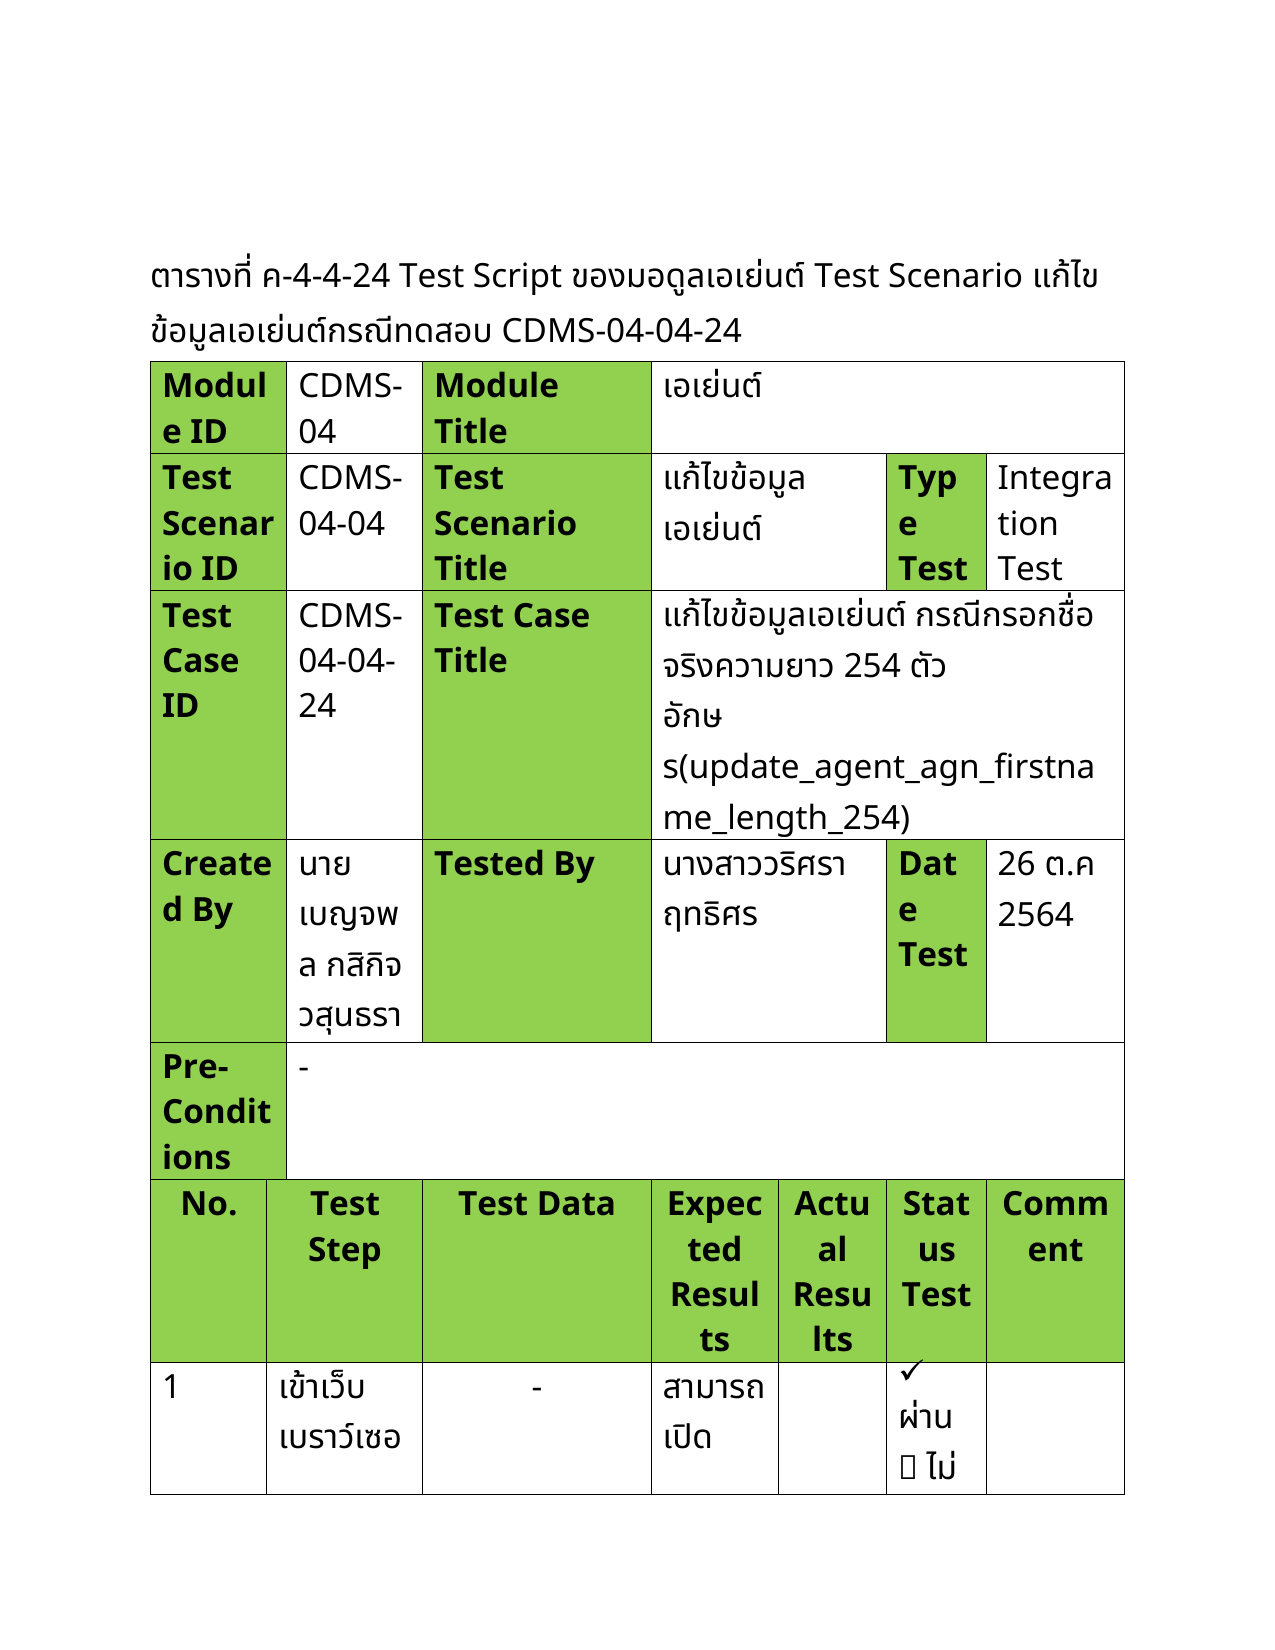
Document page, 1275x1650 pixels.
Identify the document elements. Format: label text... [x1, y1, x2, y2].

table_cell Test Data [423, 1180, 651, 1362]
table_cell Integration Test [987, 454, 1124, 590]
table_cell Pre-Conditions [151, 1043, 286, 1179]
table_cell แก้ไขข้อมูลเอเย่นต์ กรณีกรอกชื่อจริงความยาว 254 ตัวอักษร(update_agent_agn_firstname_length_254) [652, 591, 1124, 839]
table_cell Date Test [887, 840, 986, 1042]
table_cell [987, 1363, 1124, 1494]
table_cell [652, 1363, 778, 1494]
table_header CDMS-04 [287, 362, 422, 453]
table_cell Test Scenario Title [423, 454, 651, 590]
table_cell CDMS-04-04 [287, 454, 422, 590]
table_cell Test Case Title [423, 591, 651, 839]
table_cell Test Step [267, 1180, 422, 1362]
table_cell Comment [987, 1180, 1124, 1362]
table_header Module Title [423, 362, 651, 453]
table_cell - [287, 1043, 1124, 1179]
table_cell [267, 1363, 422, 1494]
table_header เอเย่นต์ [652, 362, 1124, 453]
table_cell Tested By [423, 840, 651, 1042]
table_header Module ID [151, 362, 286, 453]
table_cell นายเบญจพล กสิกิจวสุนธรา [287, 840, 422, 1042]
table_cell CDMS-04-04-24 [287, 591, 422, 839]
subtitle ตารางที่ ค-4-4-24 Test Script ของมอดูลเอเย่นต์ Test Scenario แก้ไขข้อมูลเอเย่นต์กรณีทดสอบ CDMS-04-04-24 [150, 252, 1125, 357]
table_cell 26 ต.ค 2564 [987, 840, 1124, 1042]
table_cell Actual Results [779, 1180, 886, 1362]
table_cell นางสาววริศรา ฤทธิศร [652, 840, 886, 1042]
table_cell ผ่าน  ไม่ผ่าน [887, 1363, 986, 1494]
table_cell [779, 1363, 886, 1494]
table_cell 1 [151, 1363, 266, 1494]
table_cell Created By [151, 840, 286, 1042]
table_cell Type Test [887, 454, 986, 590]
table_cell Test Scenario ID [151, 454, 286, 590]
table_cell แก้ไขข้อมูลเอเย่นต์ [652, 454, 886, 590]
table_cell Status Test [887, 1180, 986, 1362]
table_cell No. [151, 1180, 266, 1362]
table_cell Test Case ID [151, 591, 286, 839]
table_cell Expected Results [652, 1180, 778, 1362]
table_cell - [423, 1363, 651, 1494]
